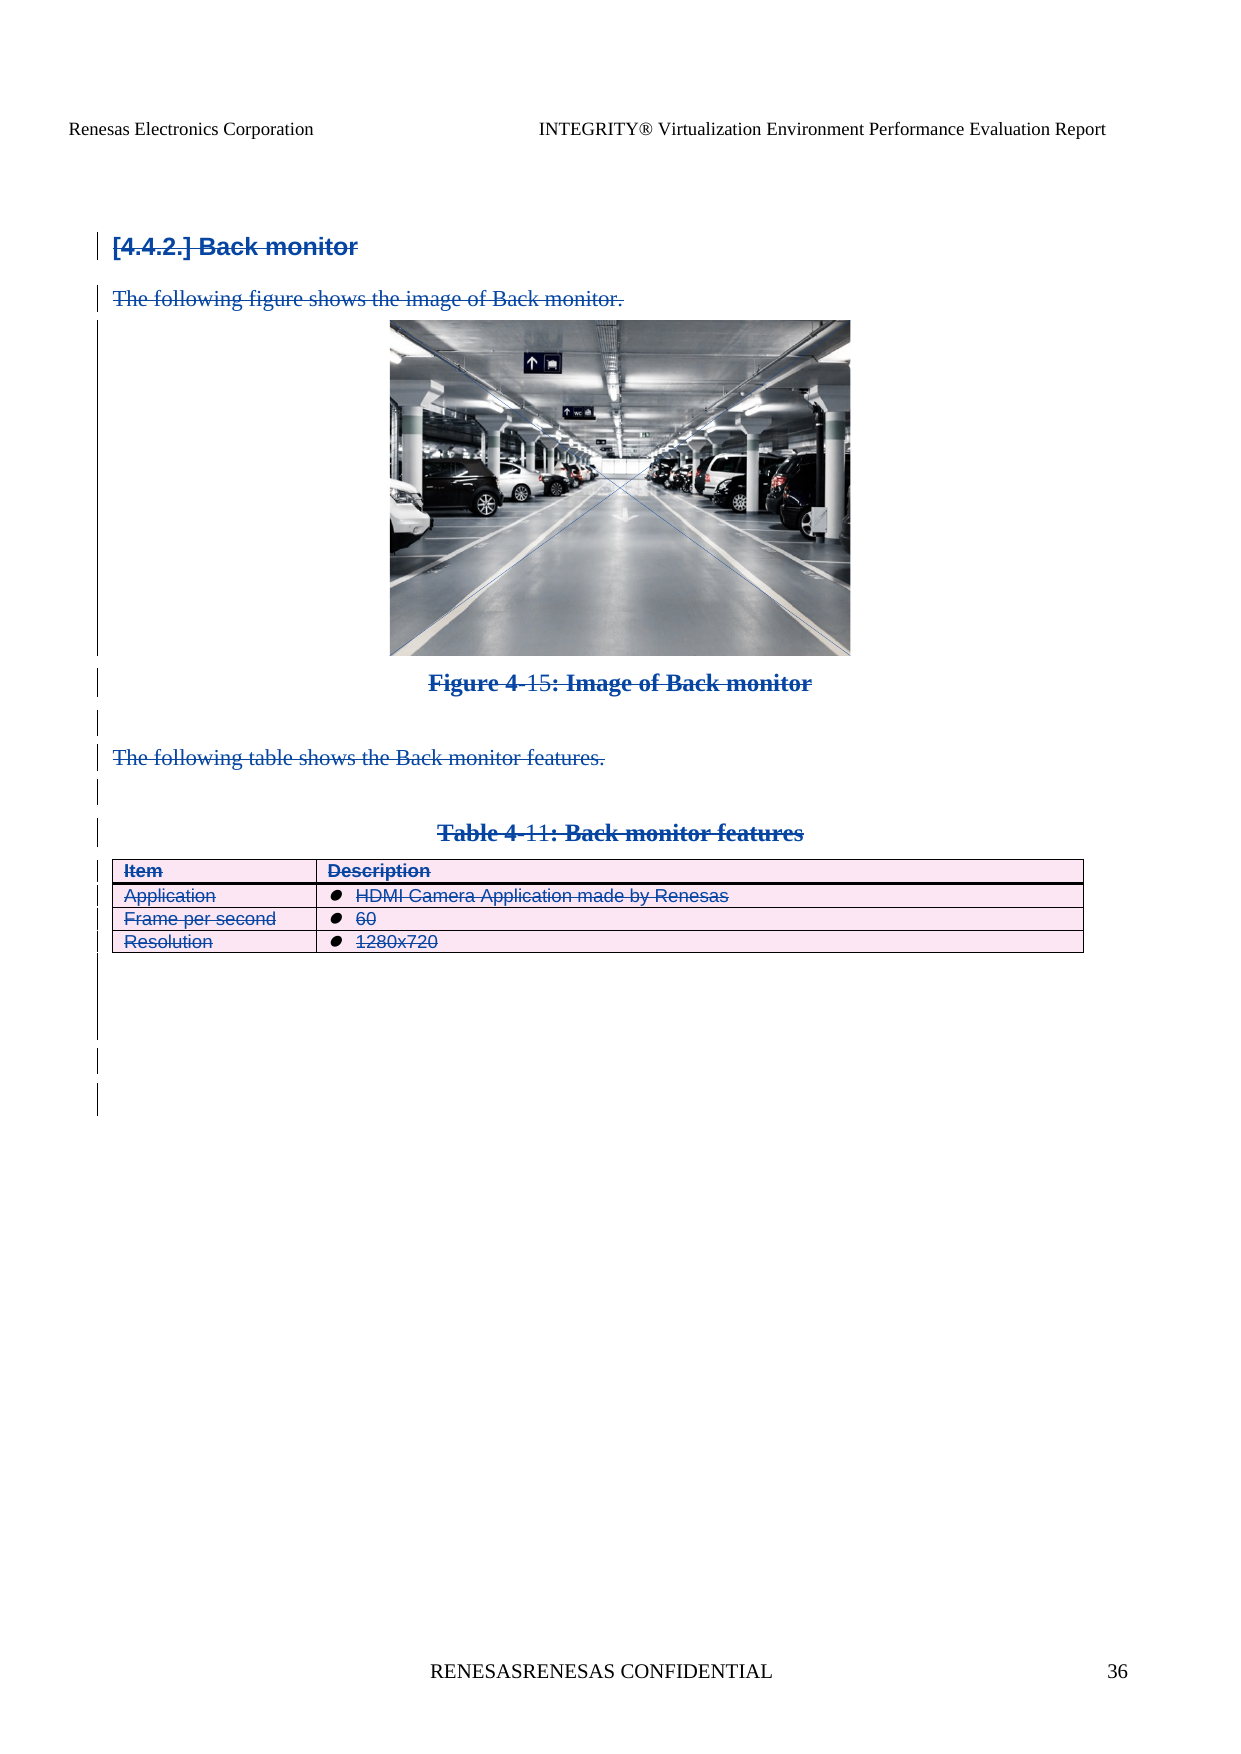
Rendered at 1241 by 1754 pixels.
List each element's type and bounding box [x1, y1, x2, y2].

picture [391, 489, 849, 656]
picture [389, 321, 618, 655]
picture [392, 320, 849, 487]
picture [622, 321, 851, 655]
